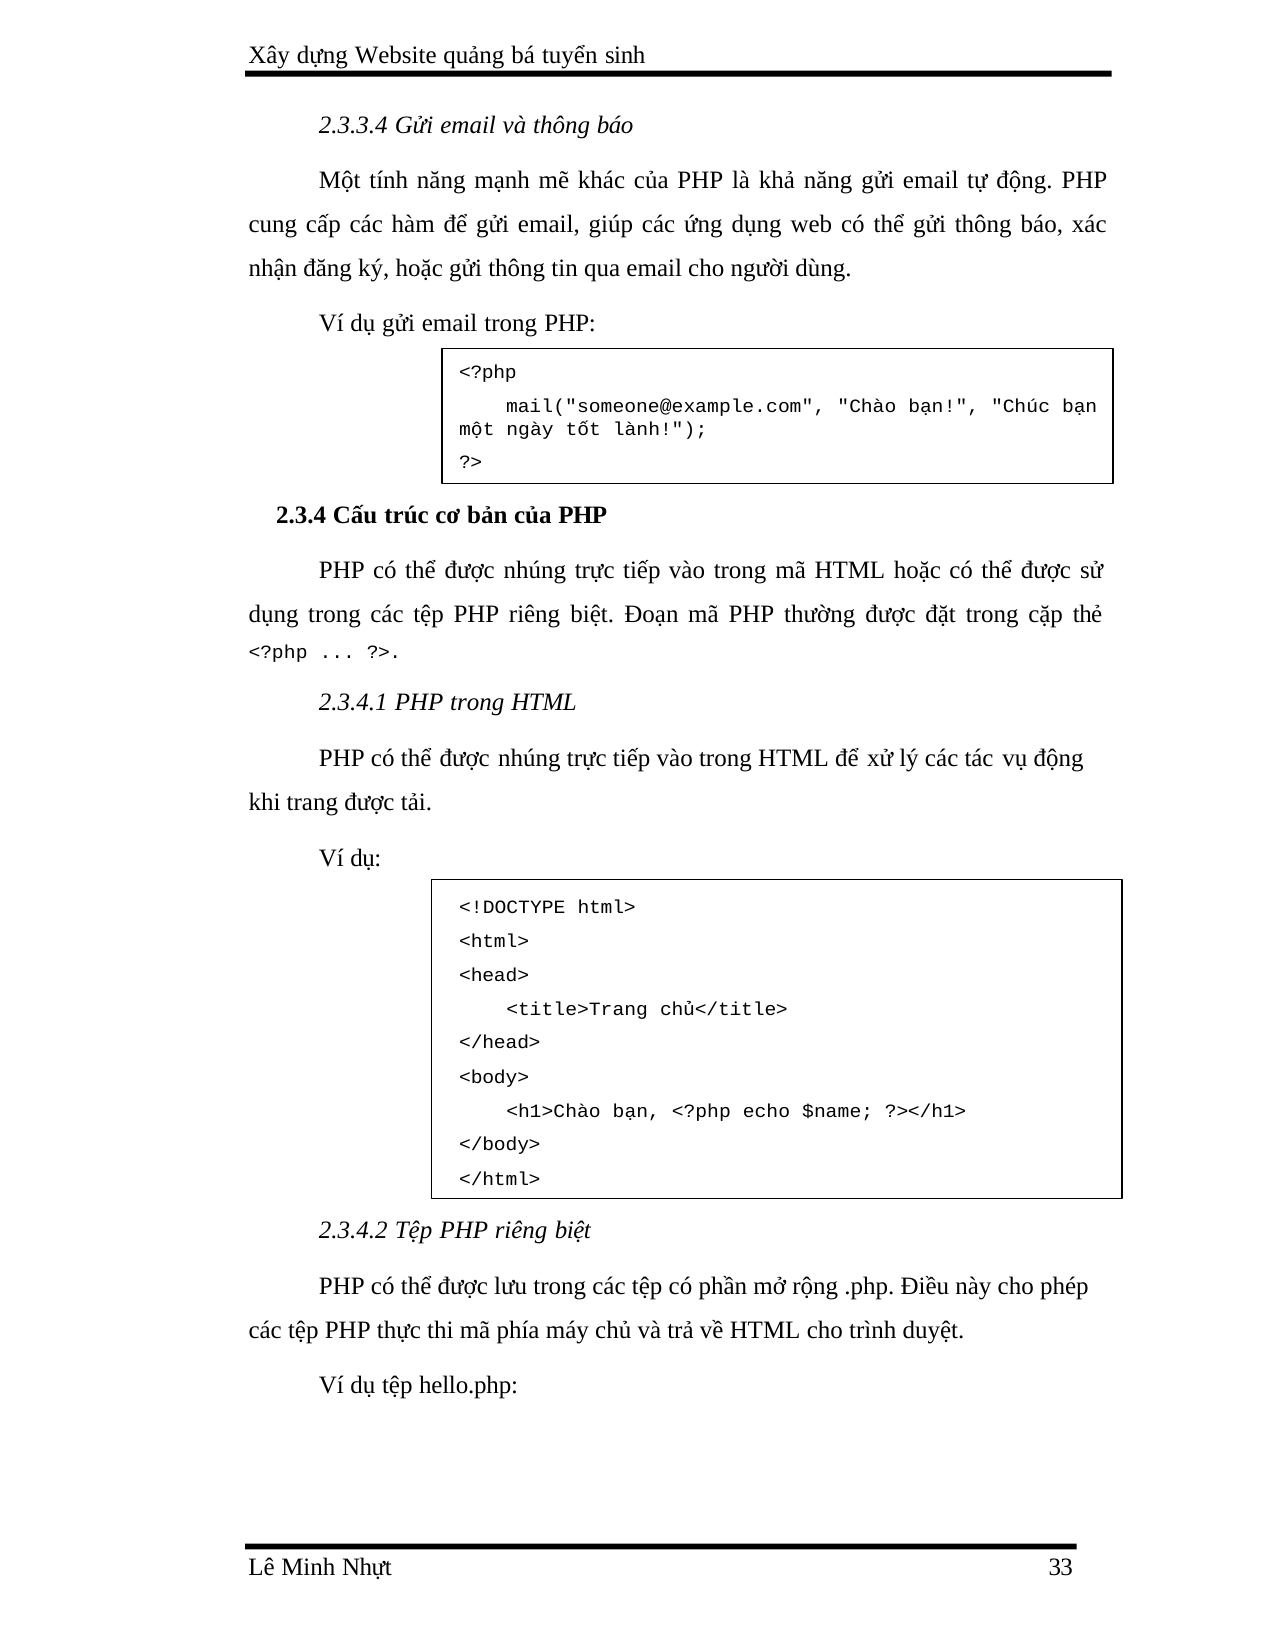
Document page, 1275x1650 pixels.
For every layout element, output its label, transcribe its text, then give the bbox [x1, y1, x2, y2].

text Một tính năng mạnh mẽ khác của PHP là khả năng gửi email tự động. PHP cung cấp các hàm để gửi email, giúp các ứng dụng web có thể gửi thông báo, xác nhận đăng ký, hoặc gửi thông tin qua email cho người dùng. [248, 166, 1108, 282]
list Gửi email và thông báo [319, 110, 1162, 139]
text <?php ... ?>. [248, 643, 1162, 664]
list PHP trong HTML [319, 687, 1162, 716]
text Ví dụ tệp hello.php: [319, 1371, 1162, 1399]
text PHP có thể được nhúng trực tiếp vào trong mã HTML hoặc có thể được sử dụng trong các tệp PHP riêng biệt. Đoạn mã PHP thường được đặt trong cặp thẻ [248, 555, 1122, 628]
subtitle Cấu trúc cơ bản của PHP [276, 361, 1162, 529]
list Tệp PHP riêng biệt [319, 892, 1162, 1244]
text Ví dụ gửi email trong PHP: [319, 308, 1162, 337]
text PHP có thể được lưu trong các tệp có phần mở rộng .php. Điều này cho phép các tệp PHP thực thi mã phía máy chủ và trả về HTML cho trình duyệt. [248, 1271, 1110, 1344]
text Ví dụ: [319, 843, 1162, 871]
text PHP có thể được nhúng trực tiếp vào trong HTML để xử lý các tác vụ động khi trang được tải. [248, 743, 1110, 816]
